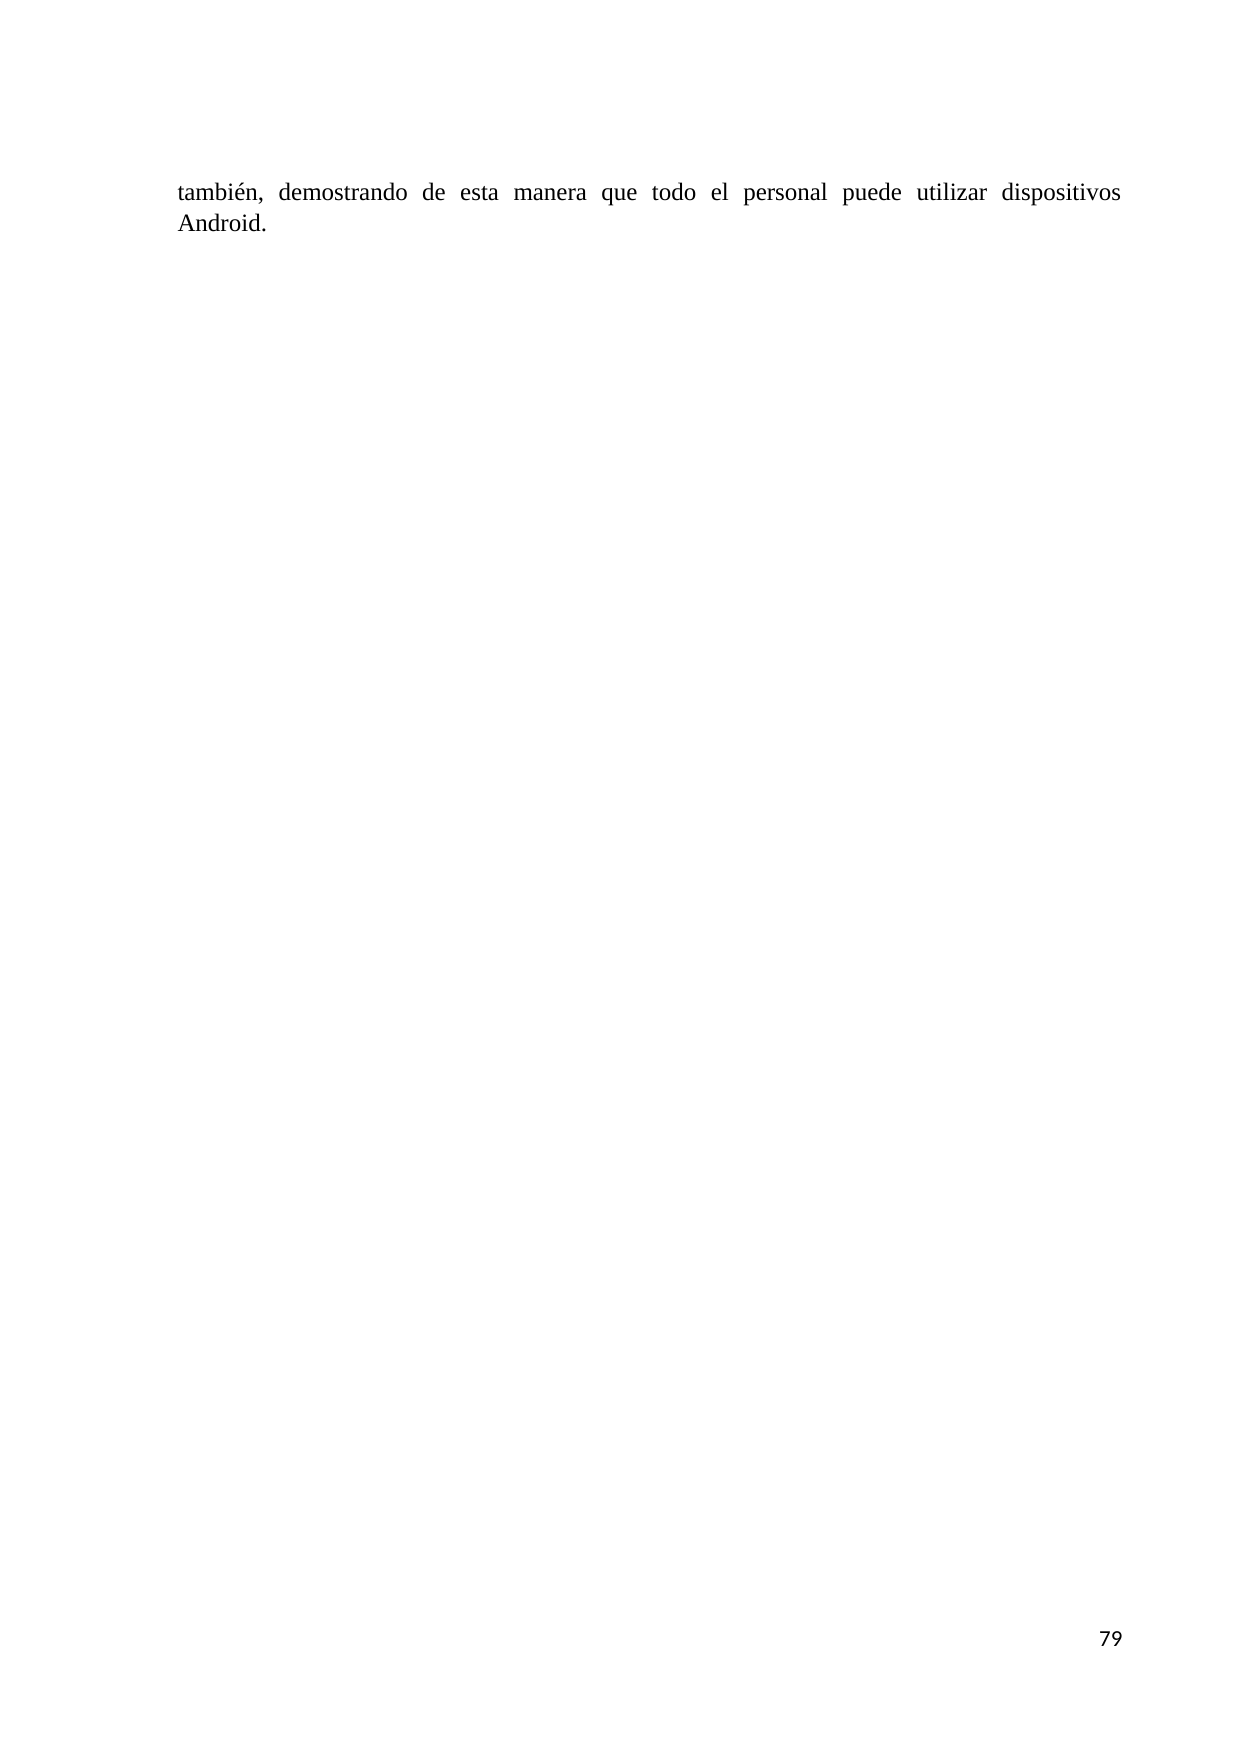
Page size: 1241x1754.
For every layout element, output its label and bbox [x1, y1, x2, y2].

text [177, 177, 1122, 237]
